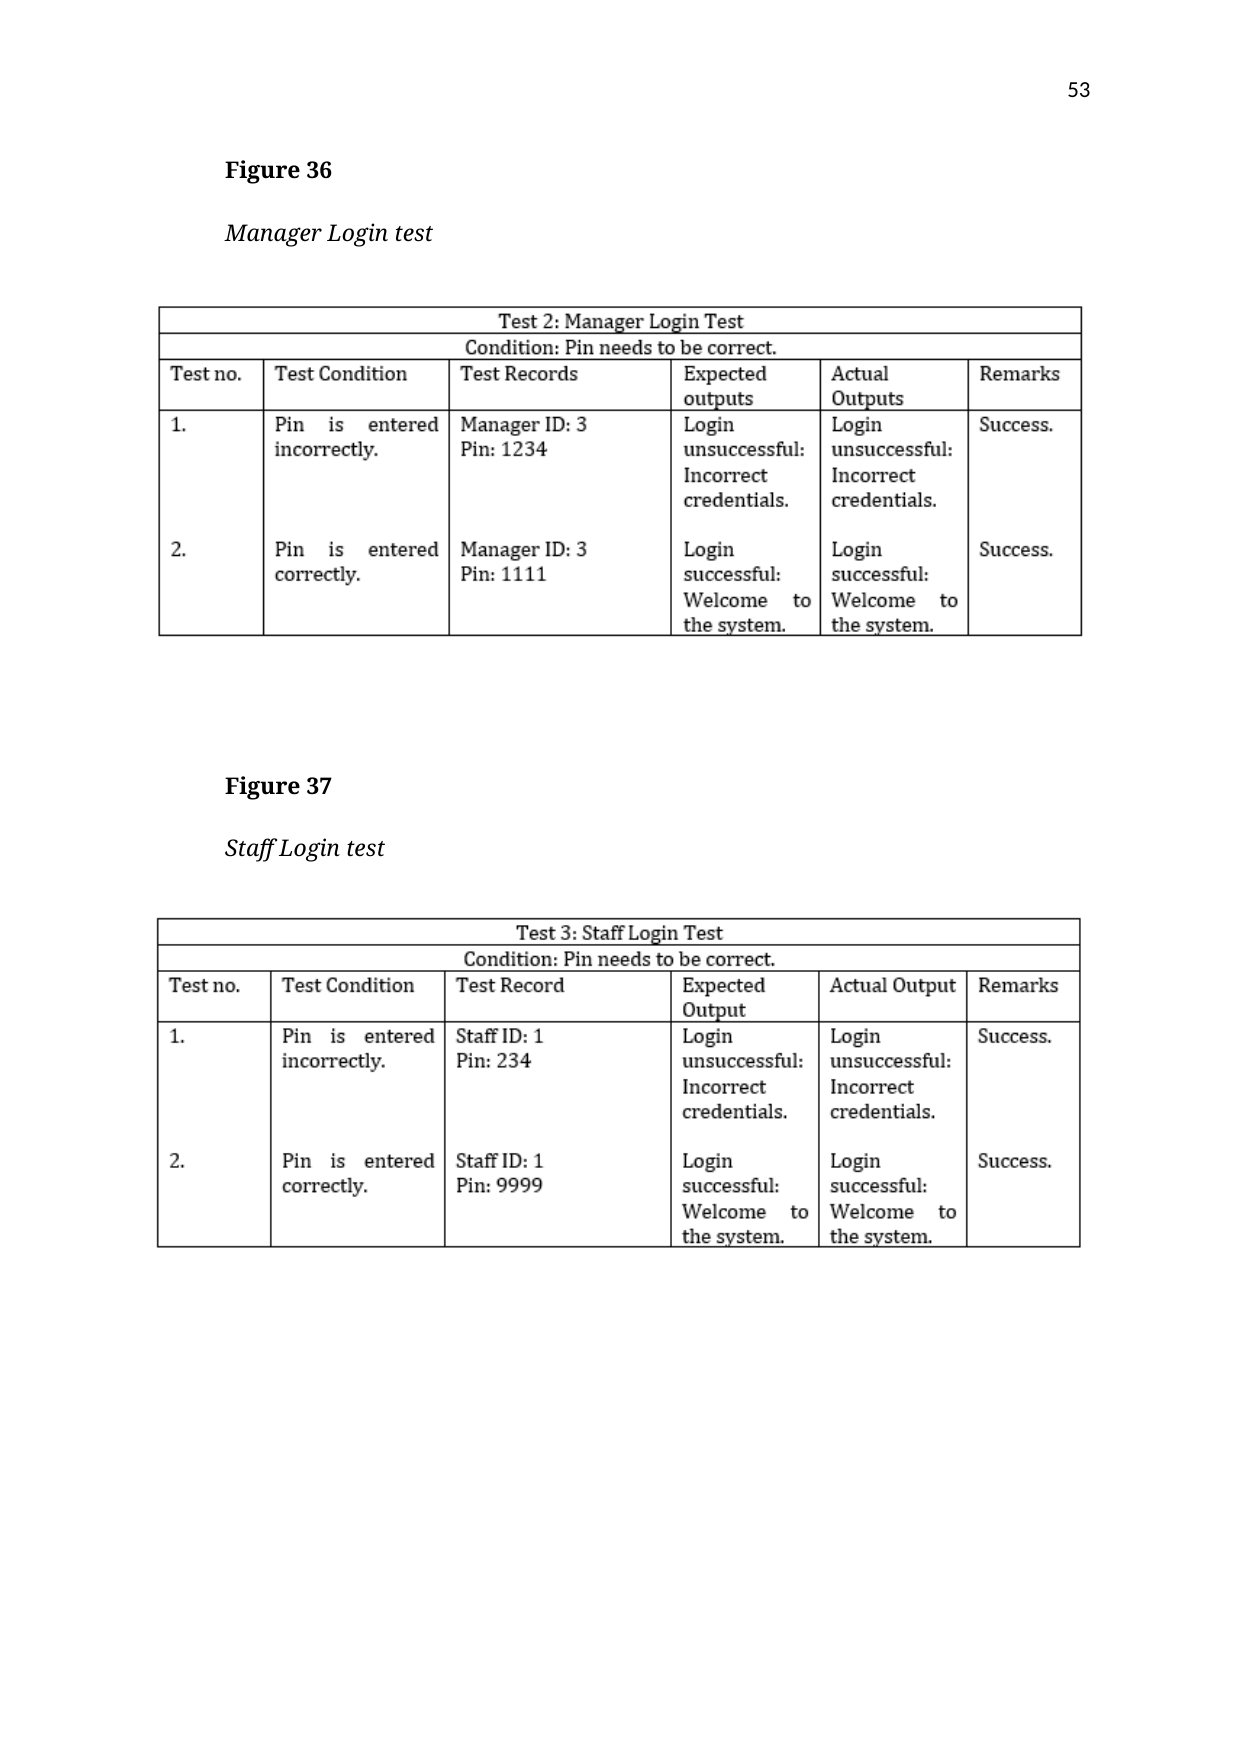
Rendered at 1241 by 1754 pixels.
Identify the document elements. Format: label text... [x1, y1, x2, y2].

text Manager Login test [150, 217, 1090, 248]
text Staff Login test [150, 832, 1090, 863]
subtitle Figure 36 [225, 154, 1090, 185]
subtitle Figure 37 [225, 769, 1090, 801]
picture [150, 911, 1091, 1255]
picture [150, 295, 1091, 645]
